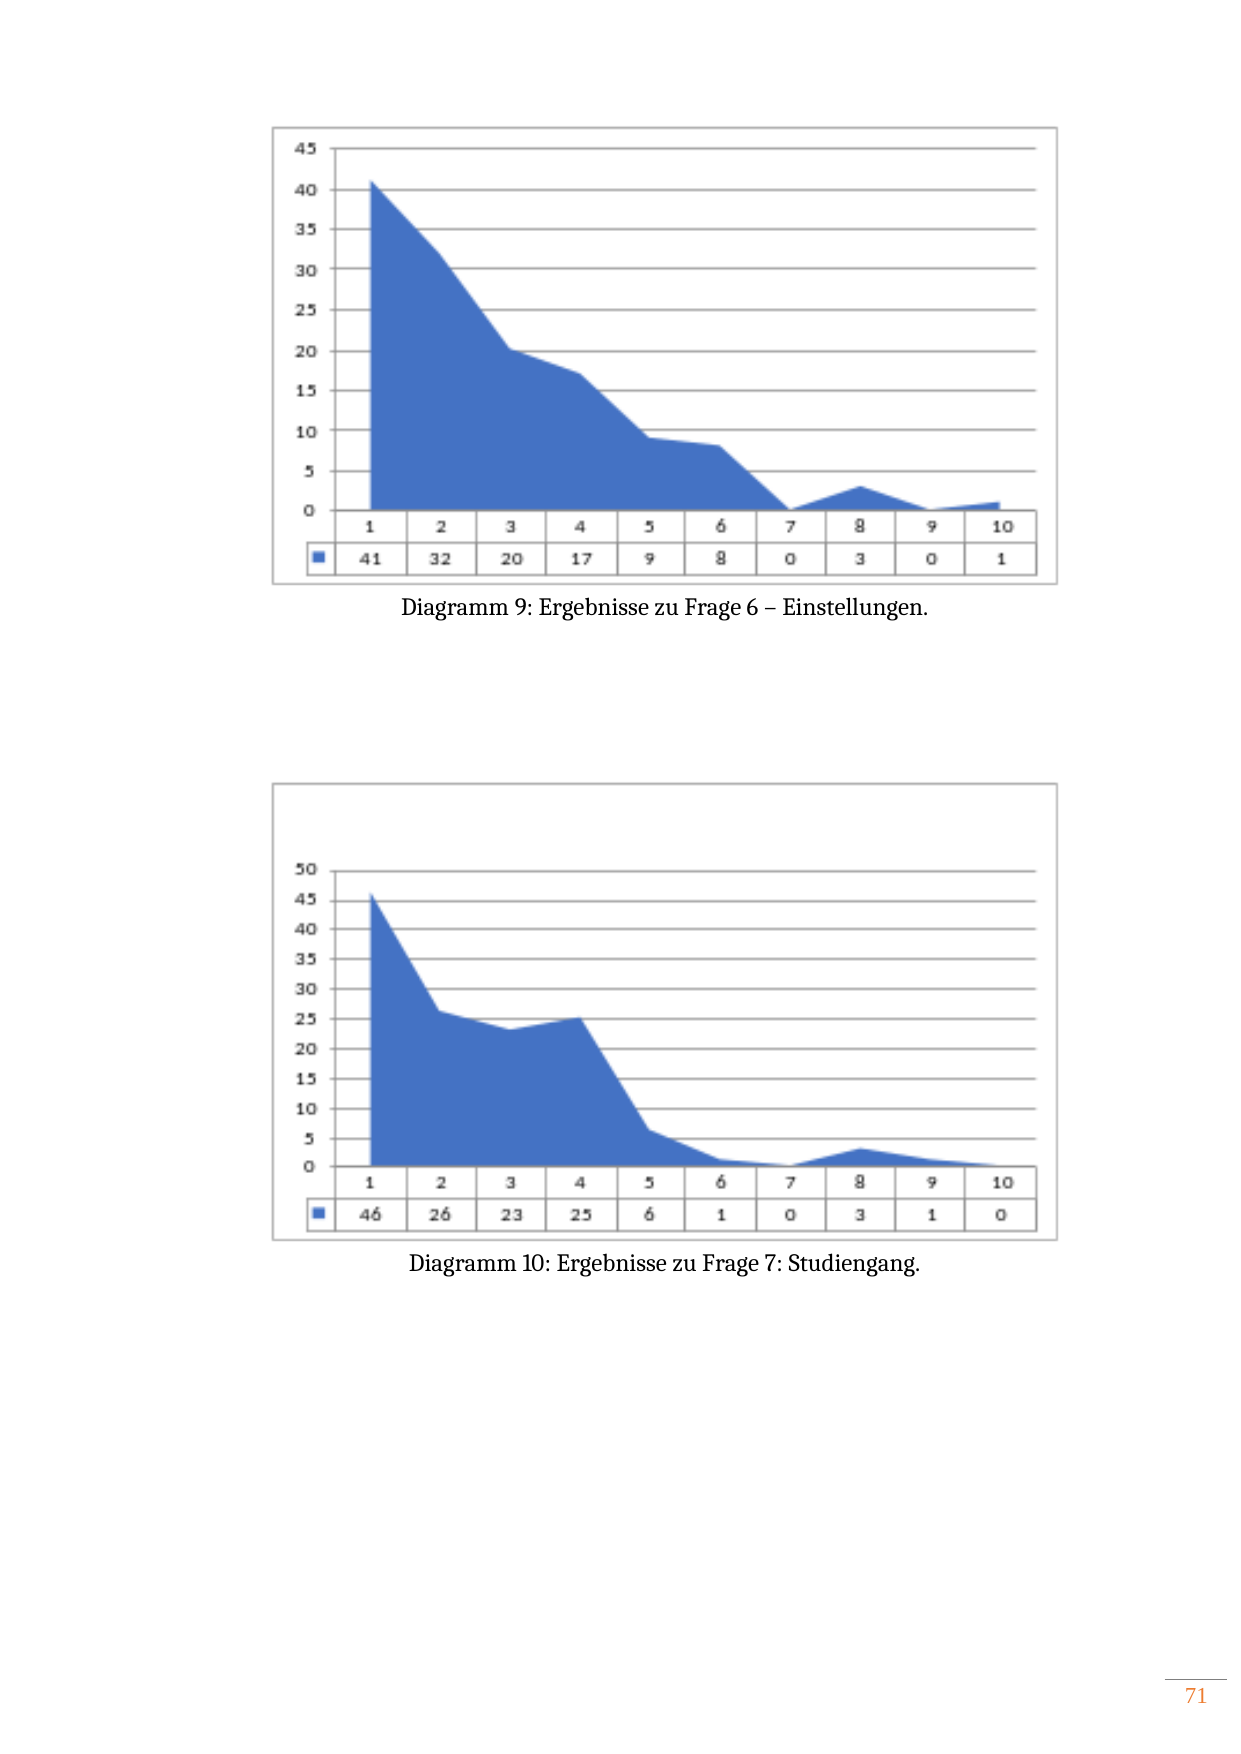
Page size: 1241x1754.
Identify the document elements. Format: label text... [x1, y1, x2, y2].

text Diagramm 9: Ergebnisse zu Frage 6 – Einstellungen. [177, 593, 1152, 621]
text Diagramm 10: Ergebnisse zu Frage 7: Studiengang. [177, 1249, 1152, 1277]
